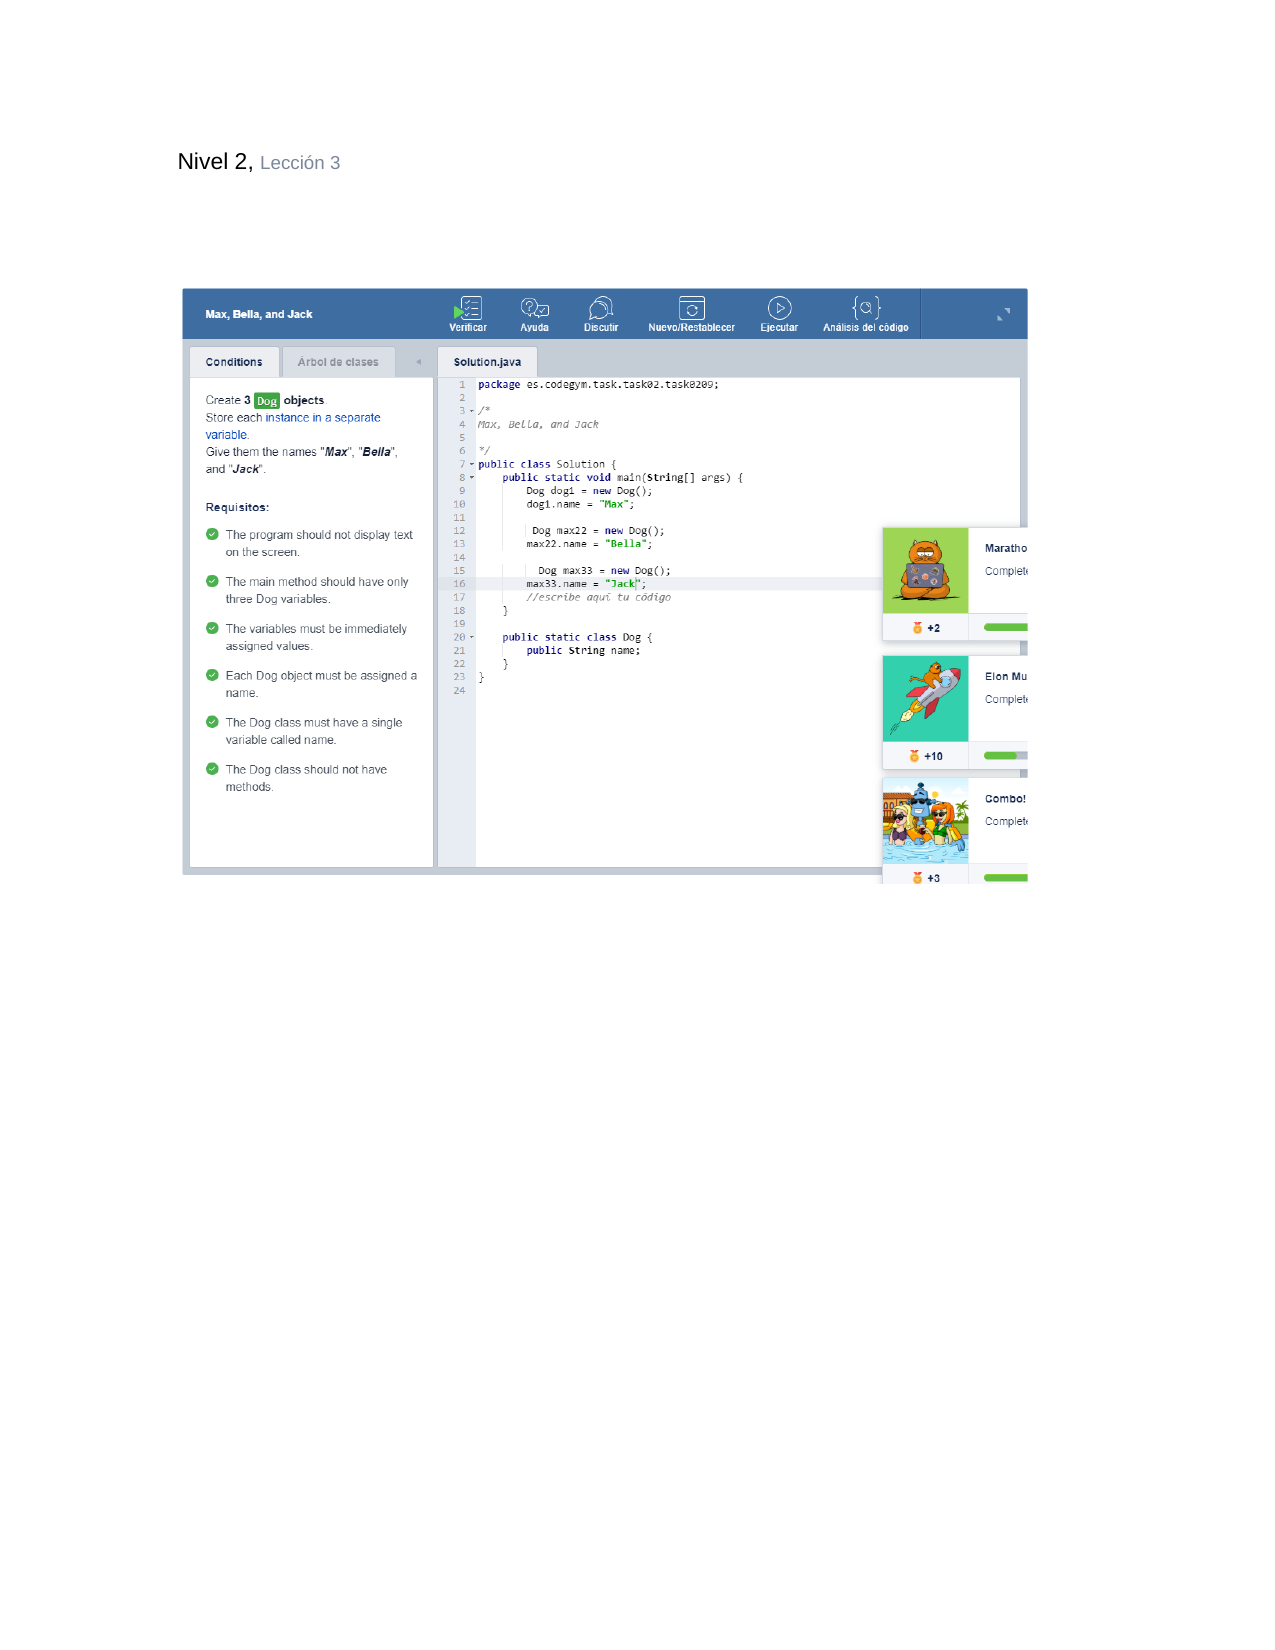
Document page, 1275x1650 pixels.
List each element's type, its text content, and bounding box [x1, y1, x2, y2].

picture [177, 286, 1028, 884]
text Nivel 2, Lección 3 [177, 148, 247, 174]
text Nivel 2, Lección 3 [260, 148, 1098, 174]
